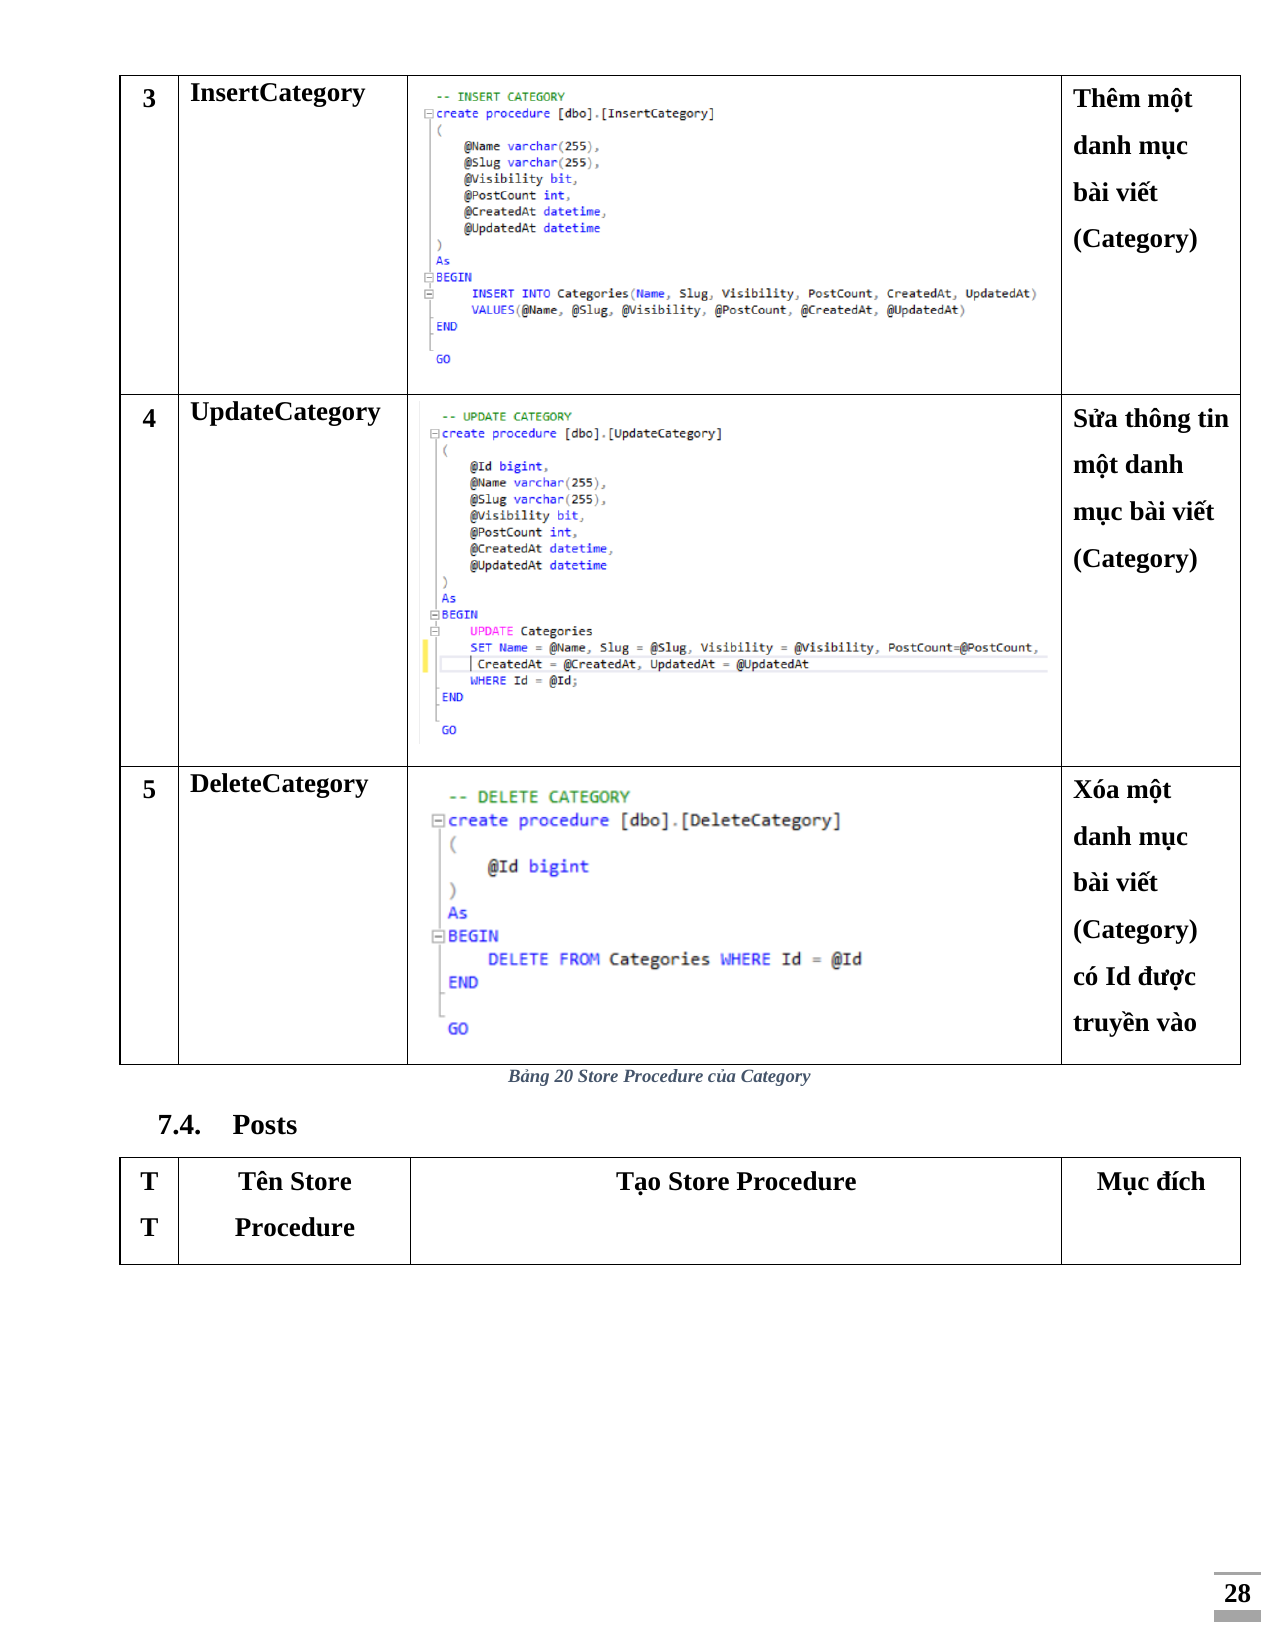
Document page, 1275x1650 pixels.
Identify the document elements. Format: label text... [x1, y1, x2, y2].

picture [419, 82, 1051, 373]
table_cell [408, 767, 1061, 1063]
table_cell [408, 395, 1061, 766]
table_cell Thêm một danh mục bài viết (Category) [1062, 76, 1240, 394]
table_cell DeleteCategory [179, 767, 407, 1063]
table_cell 5 [121, 767, 178, 1063]
table_cell 3 [121, 76, 178, 394]
text Bảng 20 Store Procedure của Category [120, 1065, 1200, 1086]
table_cell UpdateCategory [179, 395, 407, 766]
table_header Mục đích [1062, 1158, 1240, 1264]
table_cell 4 [121, 395, 178, 766]
table_cell InsertCategory [179, 76, 407, 394]
picture [419, 401, 1048, 744]
picture [419, 773, 896, 1042]
table_header TT [121, 1158, 178, 1264]
table_cell Sửa thông tin một danh mục bài viết (Category) [1062, 395, 1240, 766]
table_cell [408, 76, 1061, 394]
subtitle Posts [157, 1107, 1200, 1141]
table_cell Xóa một danh mục bài viết (Category) có Id được truyền vào [1062, 767, 1240, 1063]
table_header Tạo Store Procedure [411, 1158, 1061, 1264]
table_header Tên Store Procedure [179, 1158, 410, 1264]
